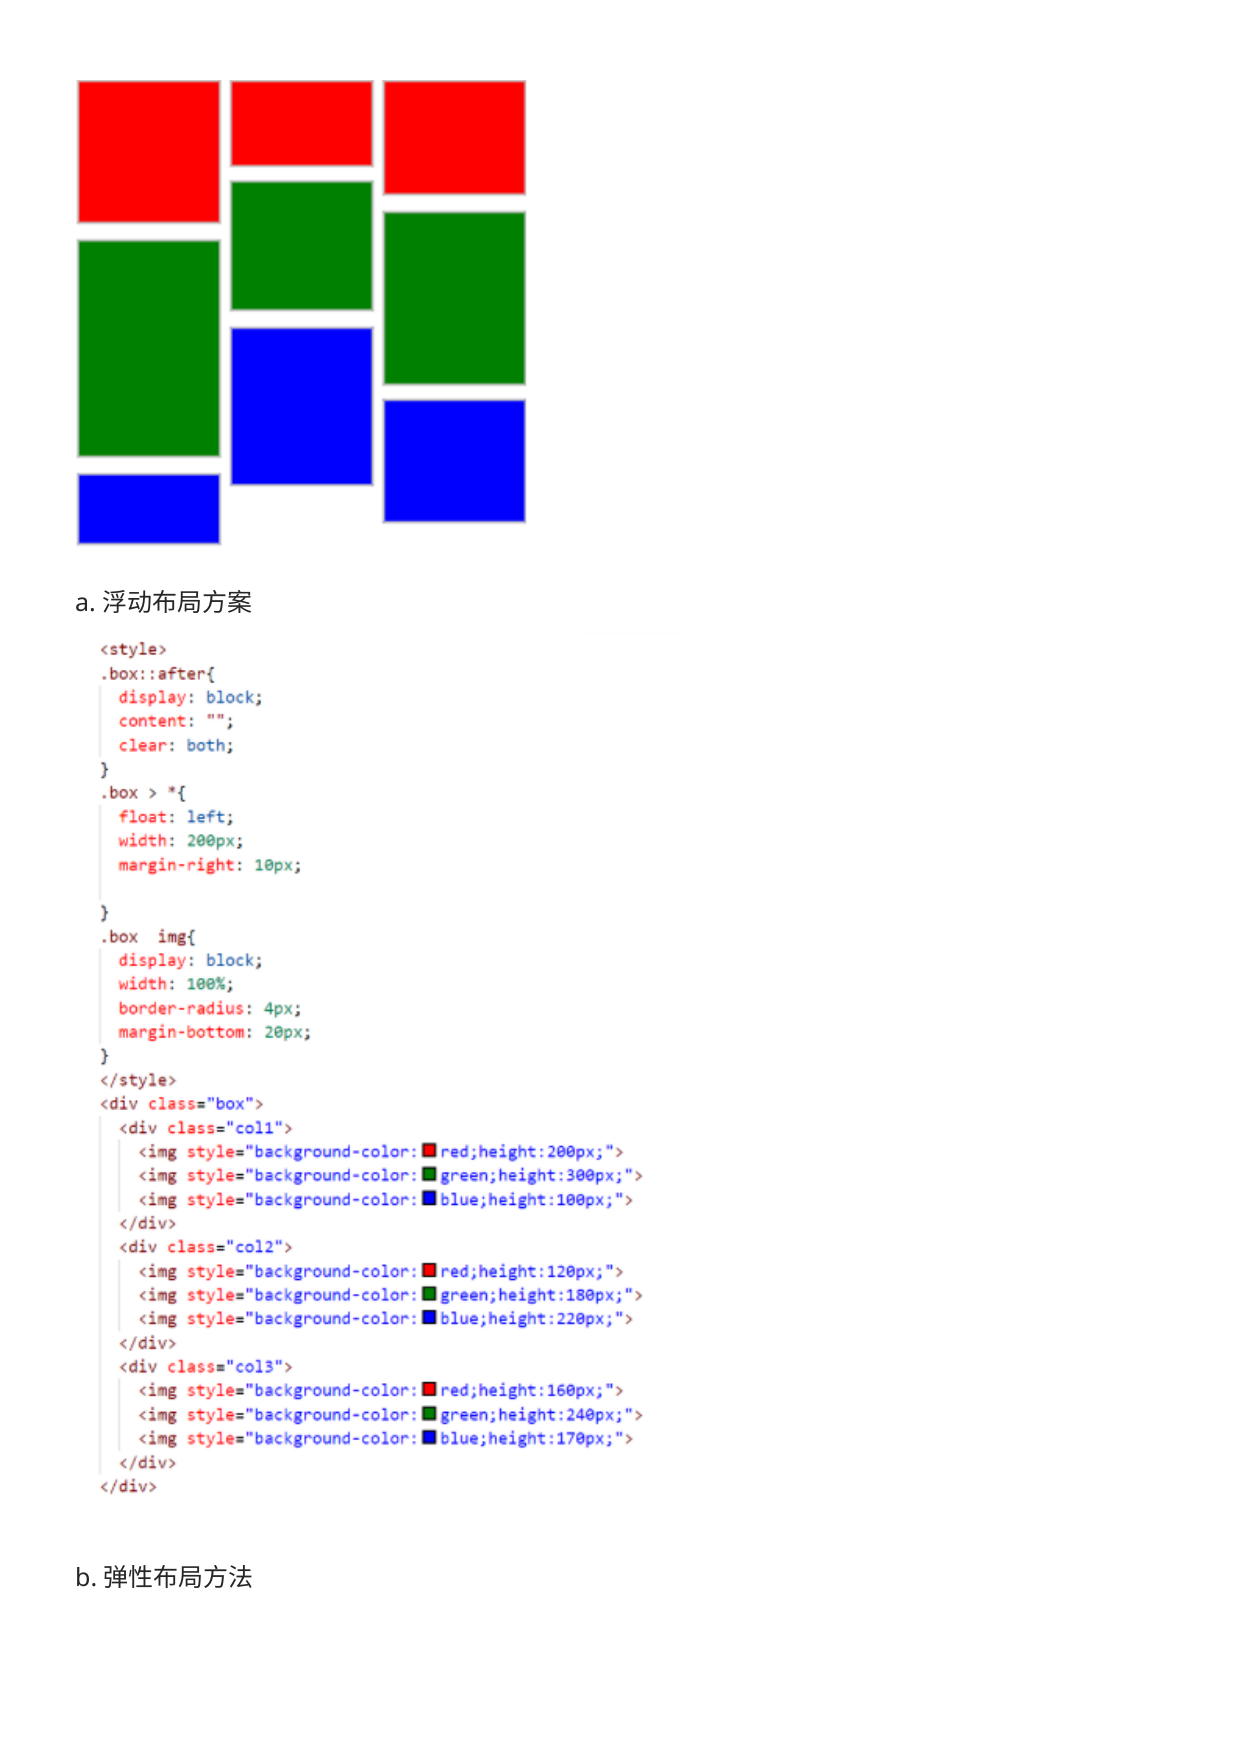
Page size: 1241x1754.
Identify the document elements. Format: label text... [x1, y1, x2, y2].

picture [75, 633, 686, 1512]
list 弹性布局方法 [75, 1543, 1165, 1608]
picture [75, 80, 527, 556]
list 浮动布局方案 [75, 568, 1165, 633]
